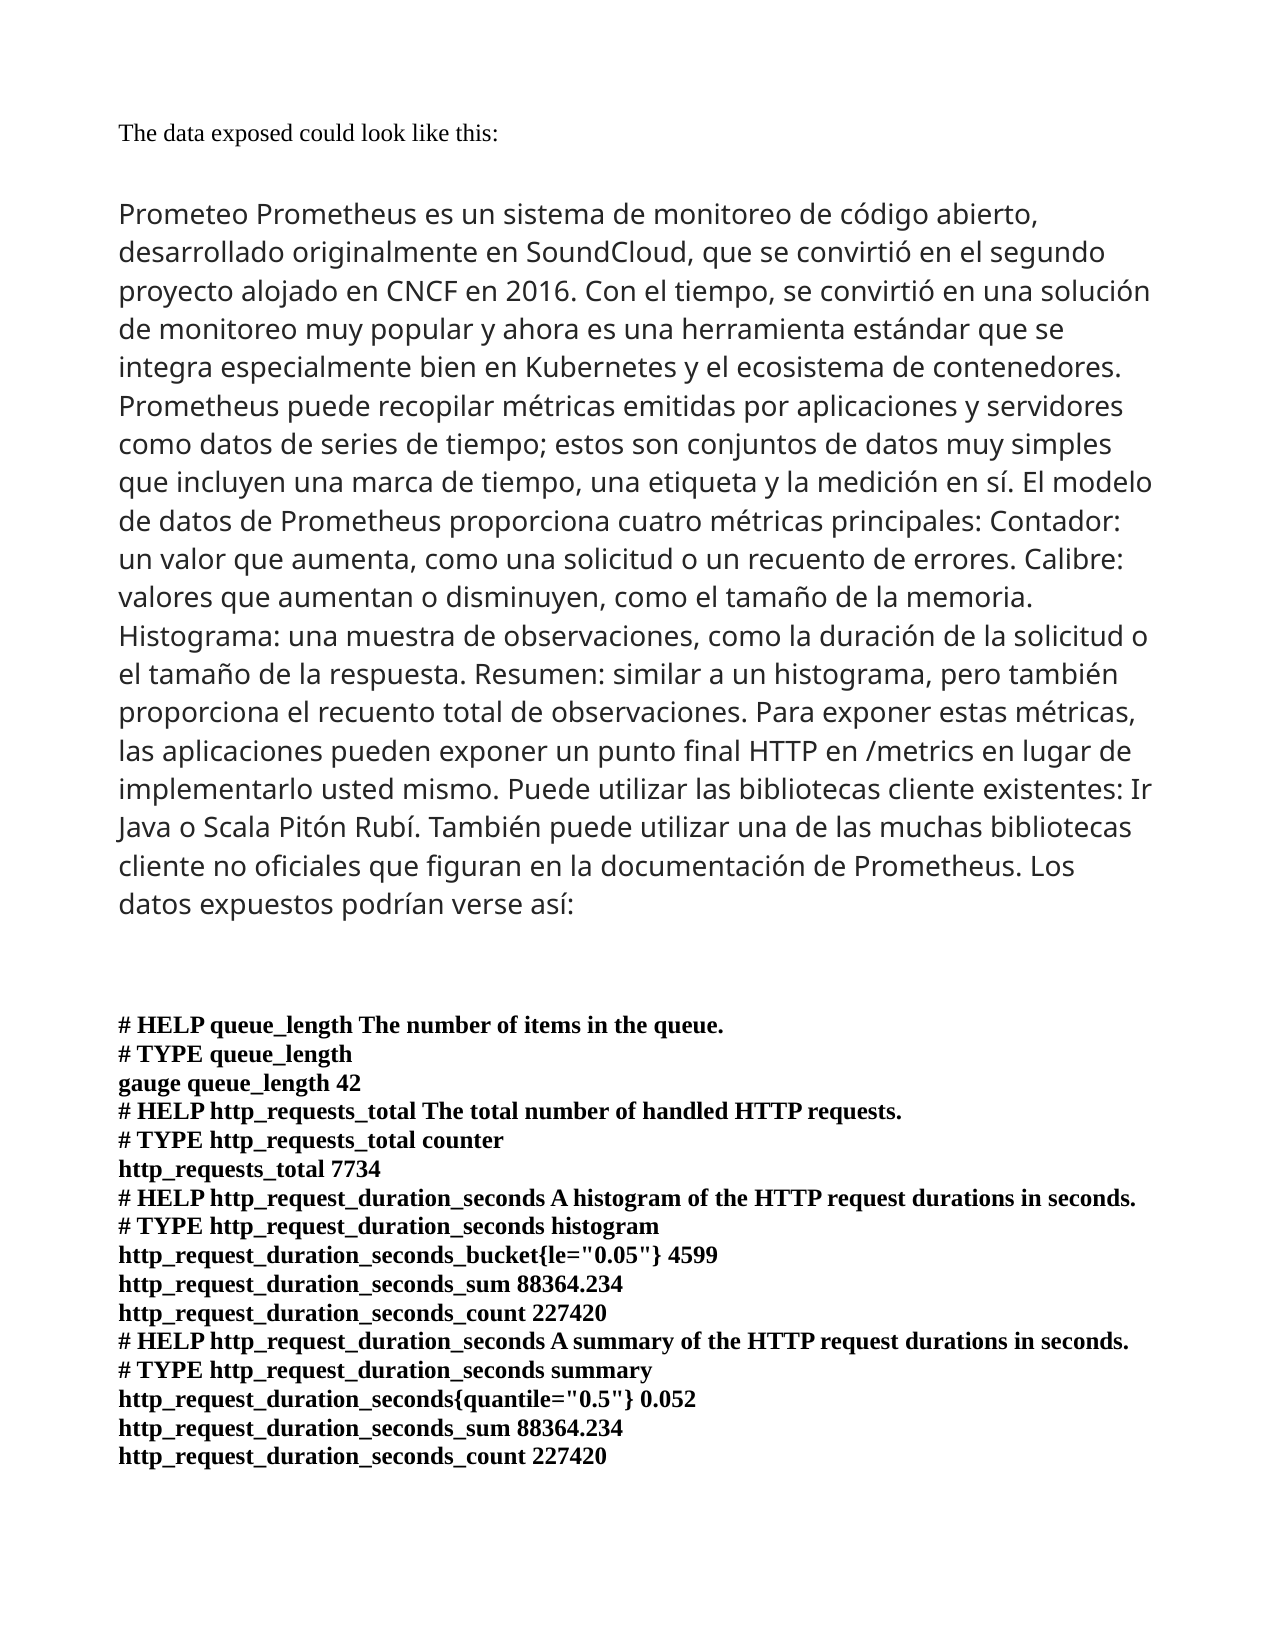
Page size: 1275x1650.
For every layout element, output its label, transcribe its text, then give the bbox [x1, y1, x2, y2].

text Prometeo Prometheus es un sistema de monitoreo de código abierto, desarrollado originalmente en SoundCloud, que se convirtió en el segundo proyecto alojado en CNCF en 2016. Con el tiempo, se convirtió en una solución de monitoreo muy popular y ahora es una herramienta estándar que se integra especialmente bien en Kubernetes y el ecosistema de contenedores. Prometheus puede recopilar métricas emitidas por aplicaciones y servidores como datos de series de tiempo; estos son conjuntos de datos muy simples que incluyen una marca de tiempo, una etiqueta y la medición en sí. El modelo de datos de Prometheus proporciona cuatro métricas principales: Contador: un valor que aumenta, como una solicitud o un recuento de errores. Calibre: valores que aumentan o disminuyen, como el tamaño de la memoria. Histograma: una muestra de observaciones, como la duración de la solicitud o el tamaño de la respuesta. Resumen: similar a un histograma, pero también proporciona el recuento total de observaciones. Para exponer estas métricas, las aplicaciones pueden exponer un punto final HTTP en /metrics en lugar de implementarlo usted mismo. Puede utilizar las bibliotecas cliente existentes: Ir Java o Scala Pitón Rubí. También puede utilizar una de las muchas bibliotecas cliente no oficiales que figuran en la documentación de Prometheus. Los datos expuestos podrían verse así: [118, 194, 1157, 923]
text The data exposed could look like this: [118, 118, 1157, 147]
text # HELP queue_length The number of items in the queue. # TYPE queue_length gauge queue_length 42 # HELP http_requests_total The total number of handled HTTP requests. # TYPE http_requests_total counter http_requests_total 7734 # HELP http_request_duration_seconds A histogram of the HTTP request durations in seconds. # TYPE http_request_duration_seconds histogram http_request_duration_seconds_bucket{le="0.05"} 4599 http_request_duration_seconds_sum 88364.234 http_request_duration_seconds_count 227420 # HELP http_request_duration_seconds A summary of the HTTP request durations in seconds. # TYPE http_request_duration_seconds summary http_request_duration_seconds{quantile="0.5"} 0.052 http_request_duration_seconds_sum 88364.234 http_request_duration_seconds_count 227420 [118, 981, 1157, 1470]
